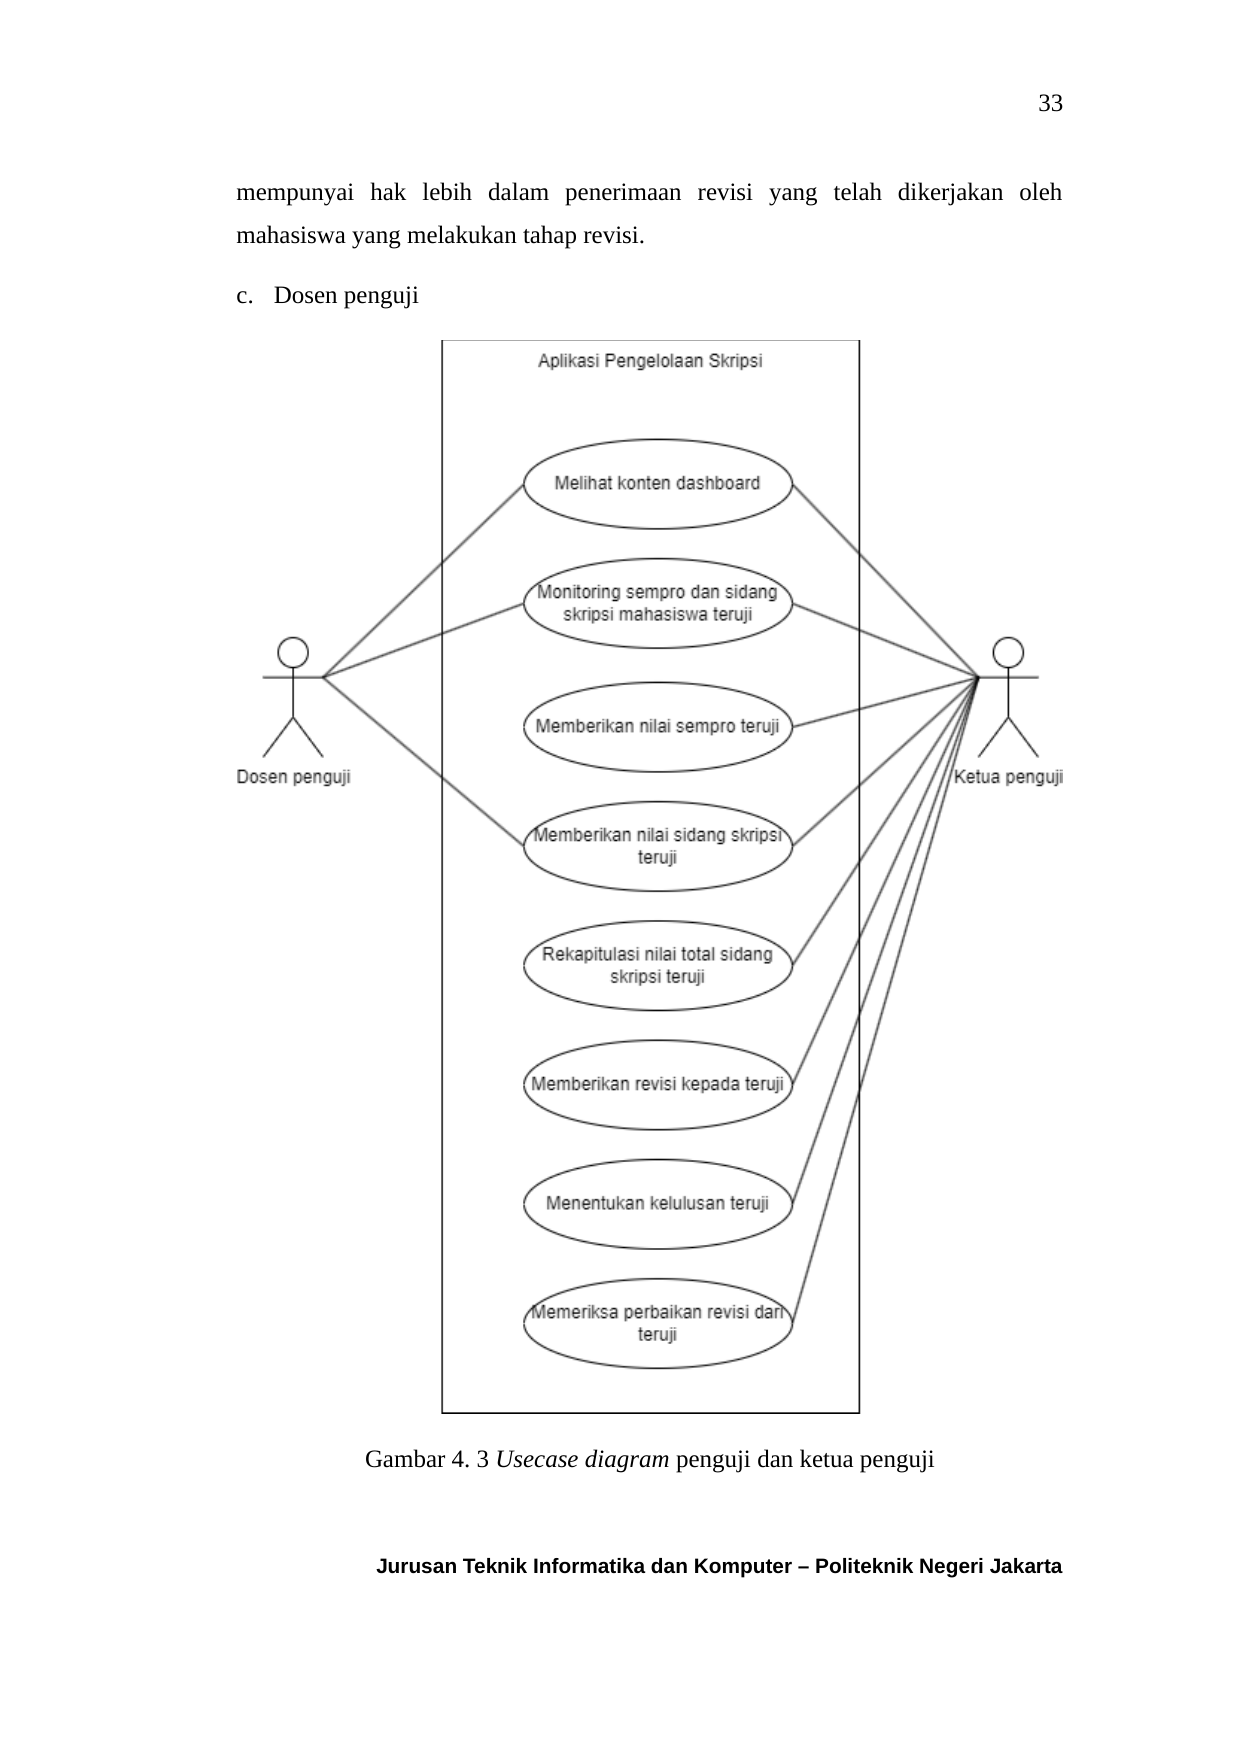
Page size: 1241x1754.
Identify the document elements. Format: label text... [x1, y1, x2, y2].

list Dosen penguji [236, 280, 1063, 309]
picture [236, 340, 1063, 1414]
text Gambar 4. 3 Usecase diagram penguji dan ketua penguji [236, 1444, 1063, 1473]
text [236, 177, 1063, 249]
